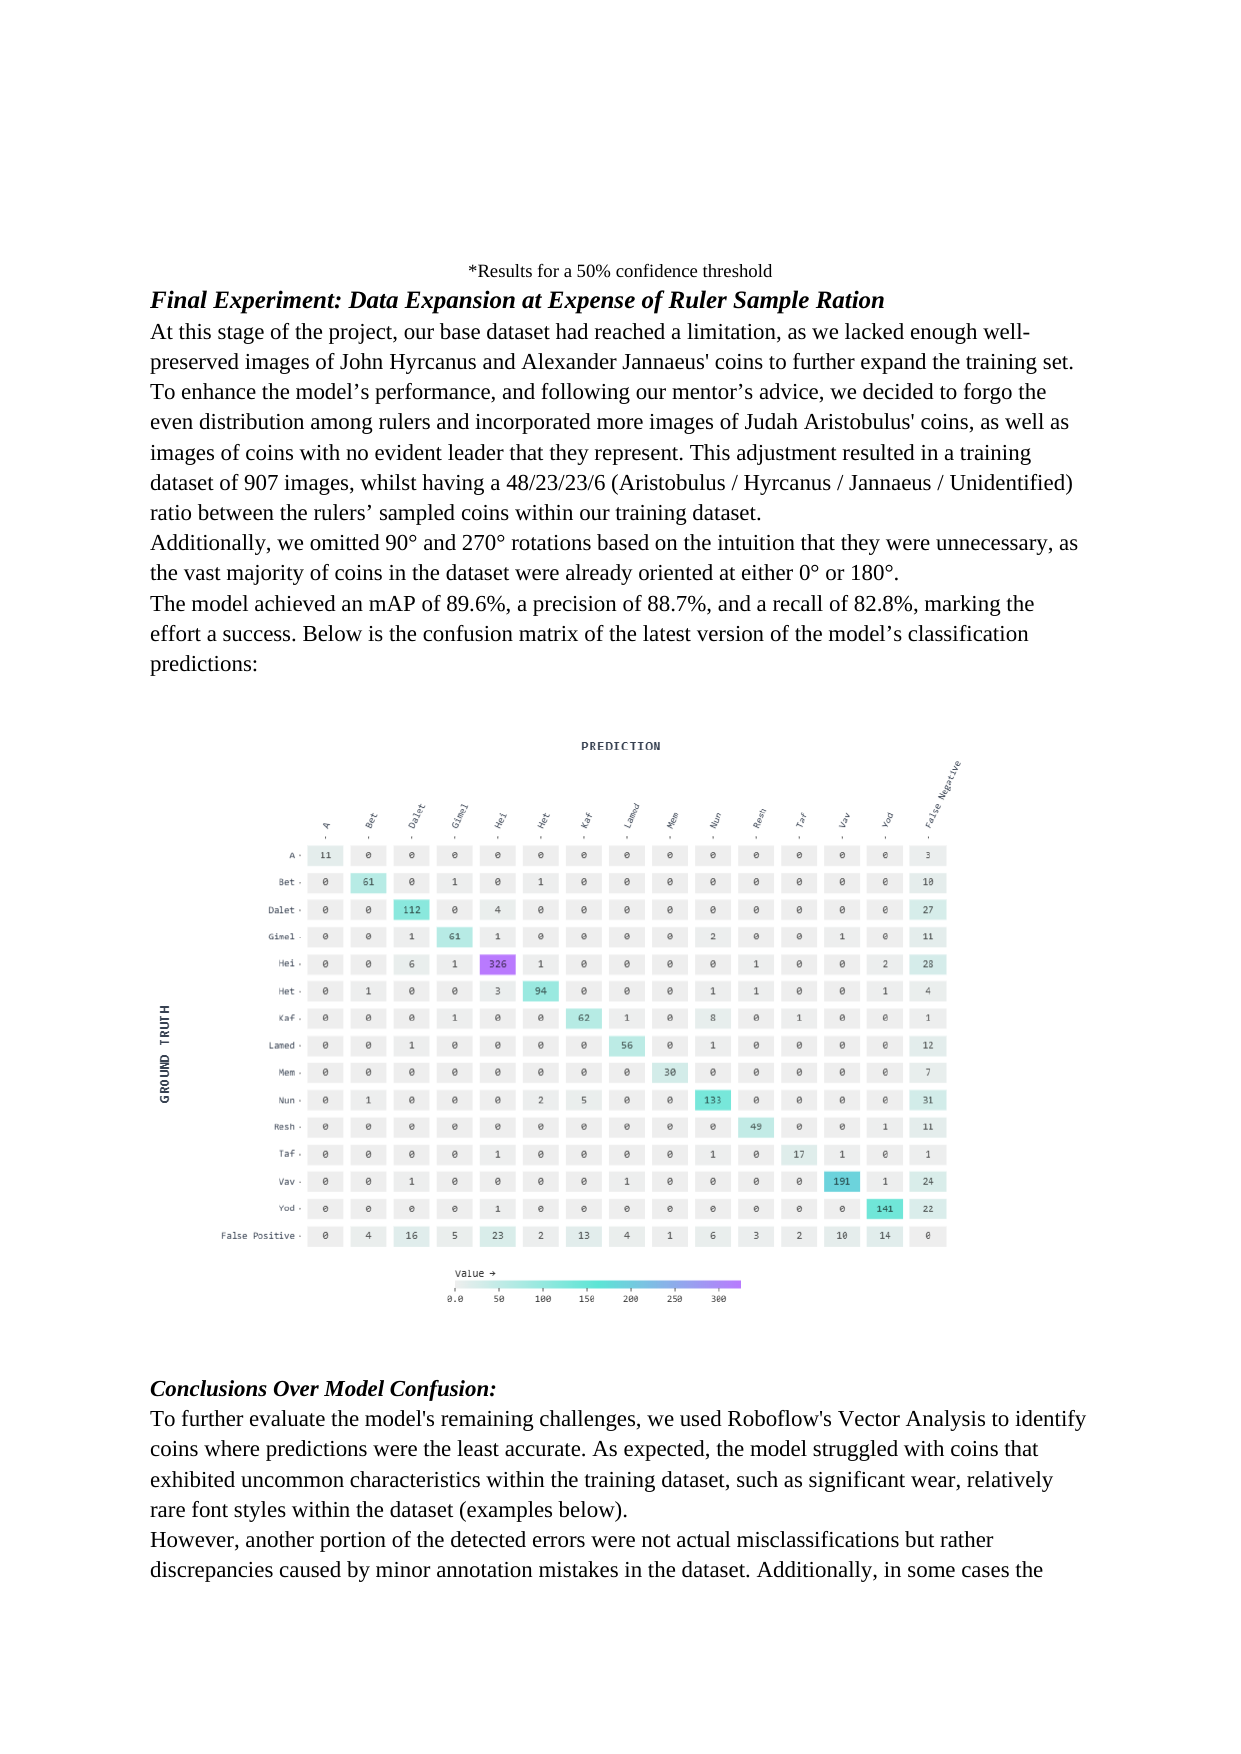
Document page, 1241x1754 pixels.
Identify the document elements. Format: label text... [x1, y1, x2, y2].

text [150, 1526, 1090, 1583]
text Conclusions Over Model Confusion: [150, 1375, 1090, 1401]
text *Results for a 50% confidence threshold [150, 260, 1090, 282]
text Additionally, we omitted 90° and 270° rotations based on the intuition that they were unnecessary, as the vast majority of coins in the dataset were already oriented at either 0° or 180°. [150, 529, 1090, 586]
text The model achieved an mAP of 89.6%, a precision of 88.7%, and a recall of 82.8%, marking the effort a success. Below is the confusion matrix of the latest version of the model’s classification predictions: [150, 590, 1090, 676]
picture [154, 729, 971, 1312]
text To further evaluate the model's remaining challenges, we used Roboflow's Vector Analysis to identify coins where predictions were the least accurate. As expected, the model struggled with coins that exhibited uncommon characteristics within the training dataset, such as significant wear, relatively rare font styles within the dataset (examples below). [150, 1405, 1090, 1522]
text At this stage of the project, our base dataset had reached a limitation, as we lacked enough well-preserved images of John Hyrcanus and Alexander Jannaeus' coins to further expand the training set. To enhance the model’s performance, and following our mentor’s advice, we decided to forgo the even distribution among rulers and incorporated more images of Judah Aristobulus' coins, as well as images of coins with no evident leader that they represent. This adjustment resulted in a training dataset of 907 images, whilst having a 48/23/23/6 (Aristobulus / Hyrcanus / Jannaeus / Unidentified) ratio between the rulers’ sampled coins within our training dataset. [150, 318, 1090, 525]
text Final Experiment: Data Expansion at Expense of Ruler Sample Ration [150, 285, 1090, 313]
